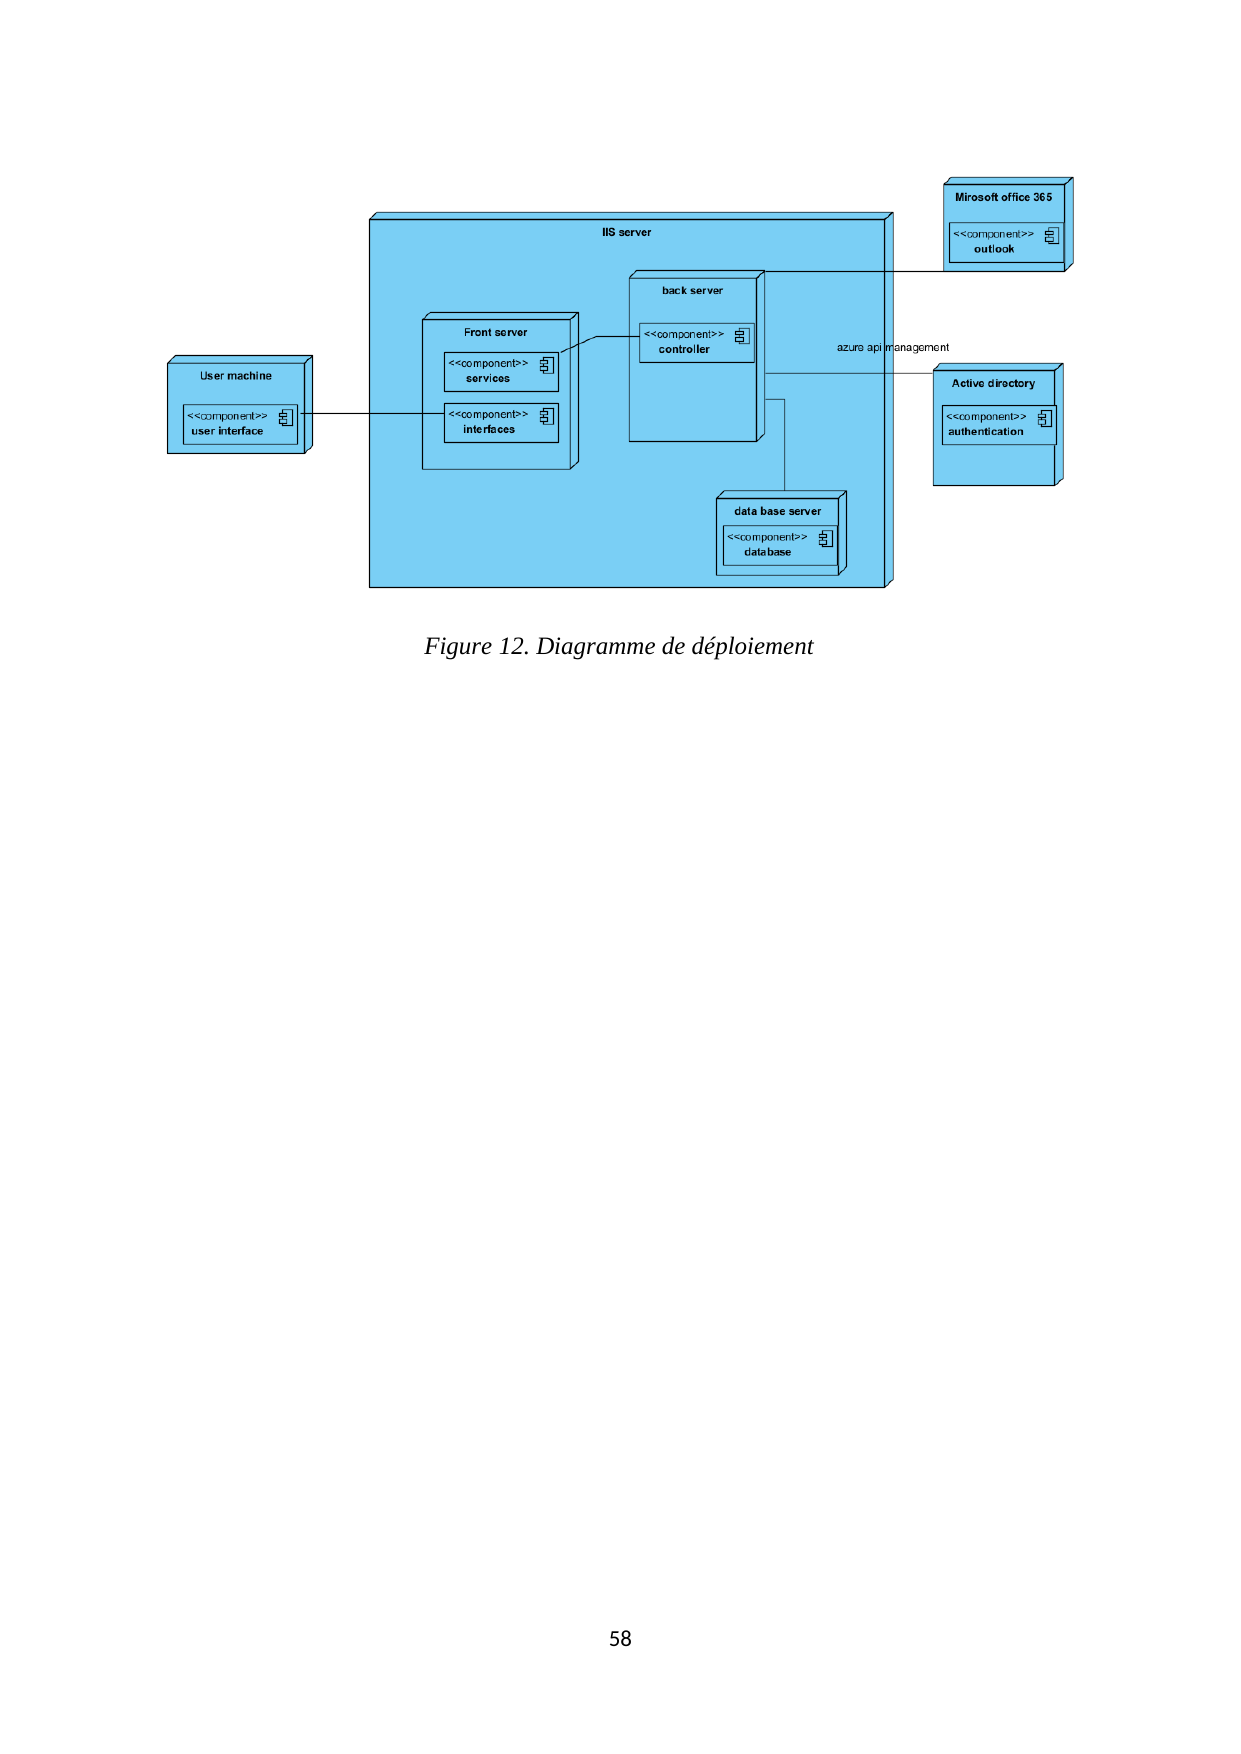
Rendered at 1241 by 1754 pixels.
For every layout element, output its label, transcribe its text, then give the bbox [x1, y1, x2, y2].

picture [147, 147, 1093, 601]
text Figure 12. Diagramme de déploiement [148, 631, 1093, 659]
